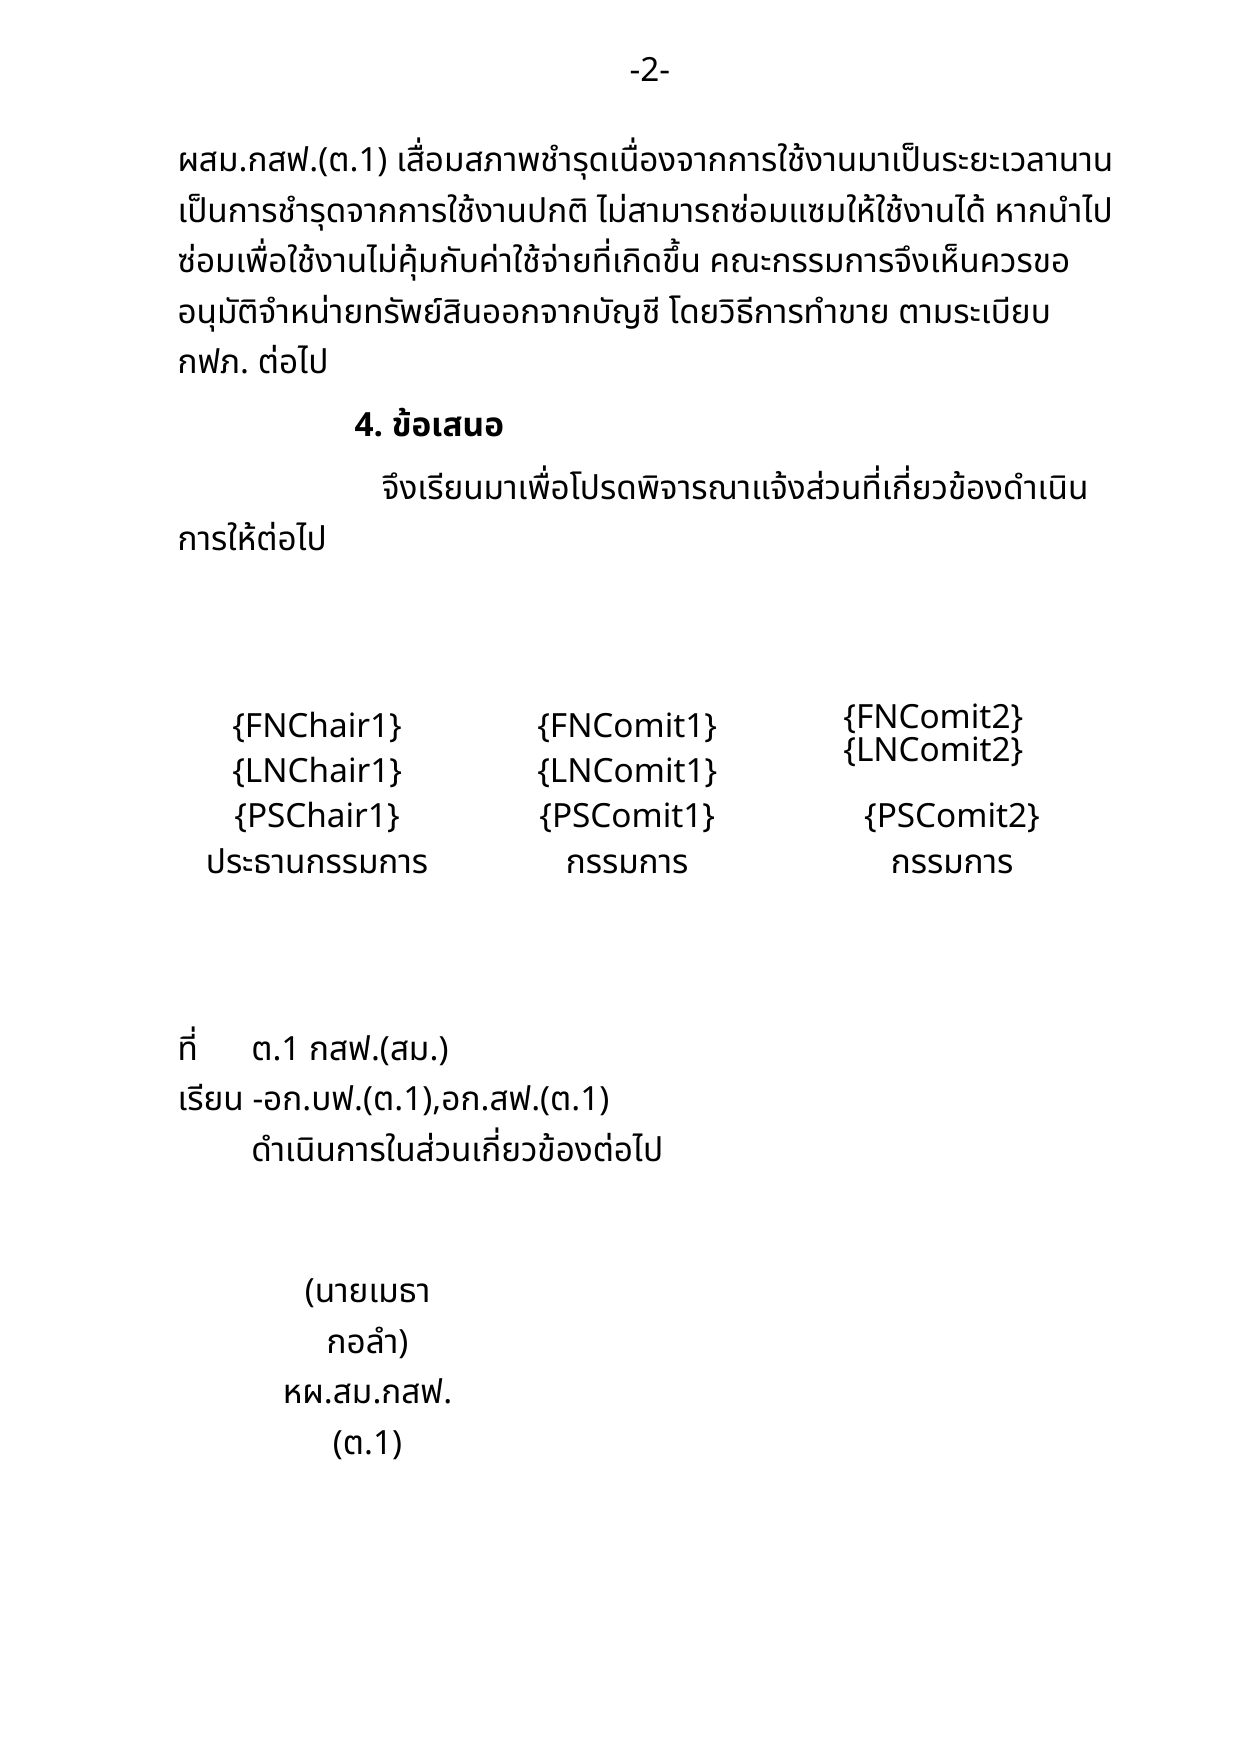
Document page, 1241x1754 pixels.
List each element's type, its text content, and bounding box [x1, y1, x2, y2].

table_header {FNComit1} {LNComit1} [457, 701, 797, 792]
table_cell {PSComit1} [457, 792, 797, 838]
text ดำเนินการในส่วนเกี่ยวข้องต่อไป [251, 1126, 1122, 1176]
text เรียน -อก.บฟ.(ต.1),อก.สฟ.(ต.1) [177, 1075, 1122, 1126]
table_cell ประธานกรรมการ [177, 838, 457, 888]
list จึงเรียนมาเพื่อโปรดพิจารณาแจ้งส่วนที่เกี่ยวข้องดำเนินการให้ต่อไป [177, 464, 1122, 565]
table_cell {PSChair1} [177, 792, 457, 838]
table_cell กรรมการ [457, 838, 797, 888]
text 4. ข้อเสนอ [177, 401, 1122, 452]
table_header (นายเมธา กอลำ) [249, 1267, 485, 1368]
table_header {FNComit2} {LNComit2} [797, 701, 1107, 792]
table_cell {PSComit2} [797, 792, 1107, 838]
table_header {FNChair1} {LNChair1} [177, 701, 457, 792]
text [177, 136, 1122, 389]
table_cell หผ.สม.กสฟ.(ต.1) [249, 1368, 485, 1469]
table_cell กรรมการ [797, 838, 1107, 888]
text ที่ ต.1 กสฟ.(สม.) [177, 1024, 1122, 1075]
